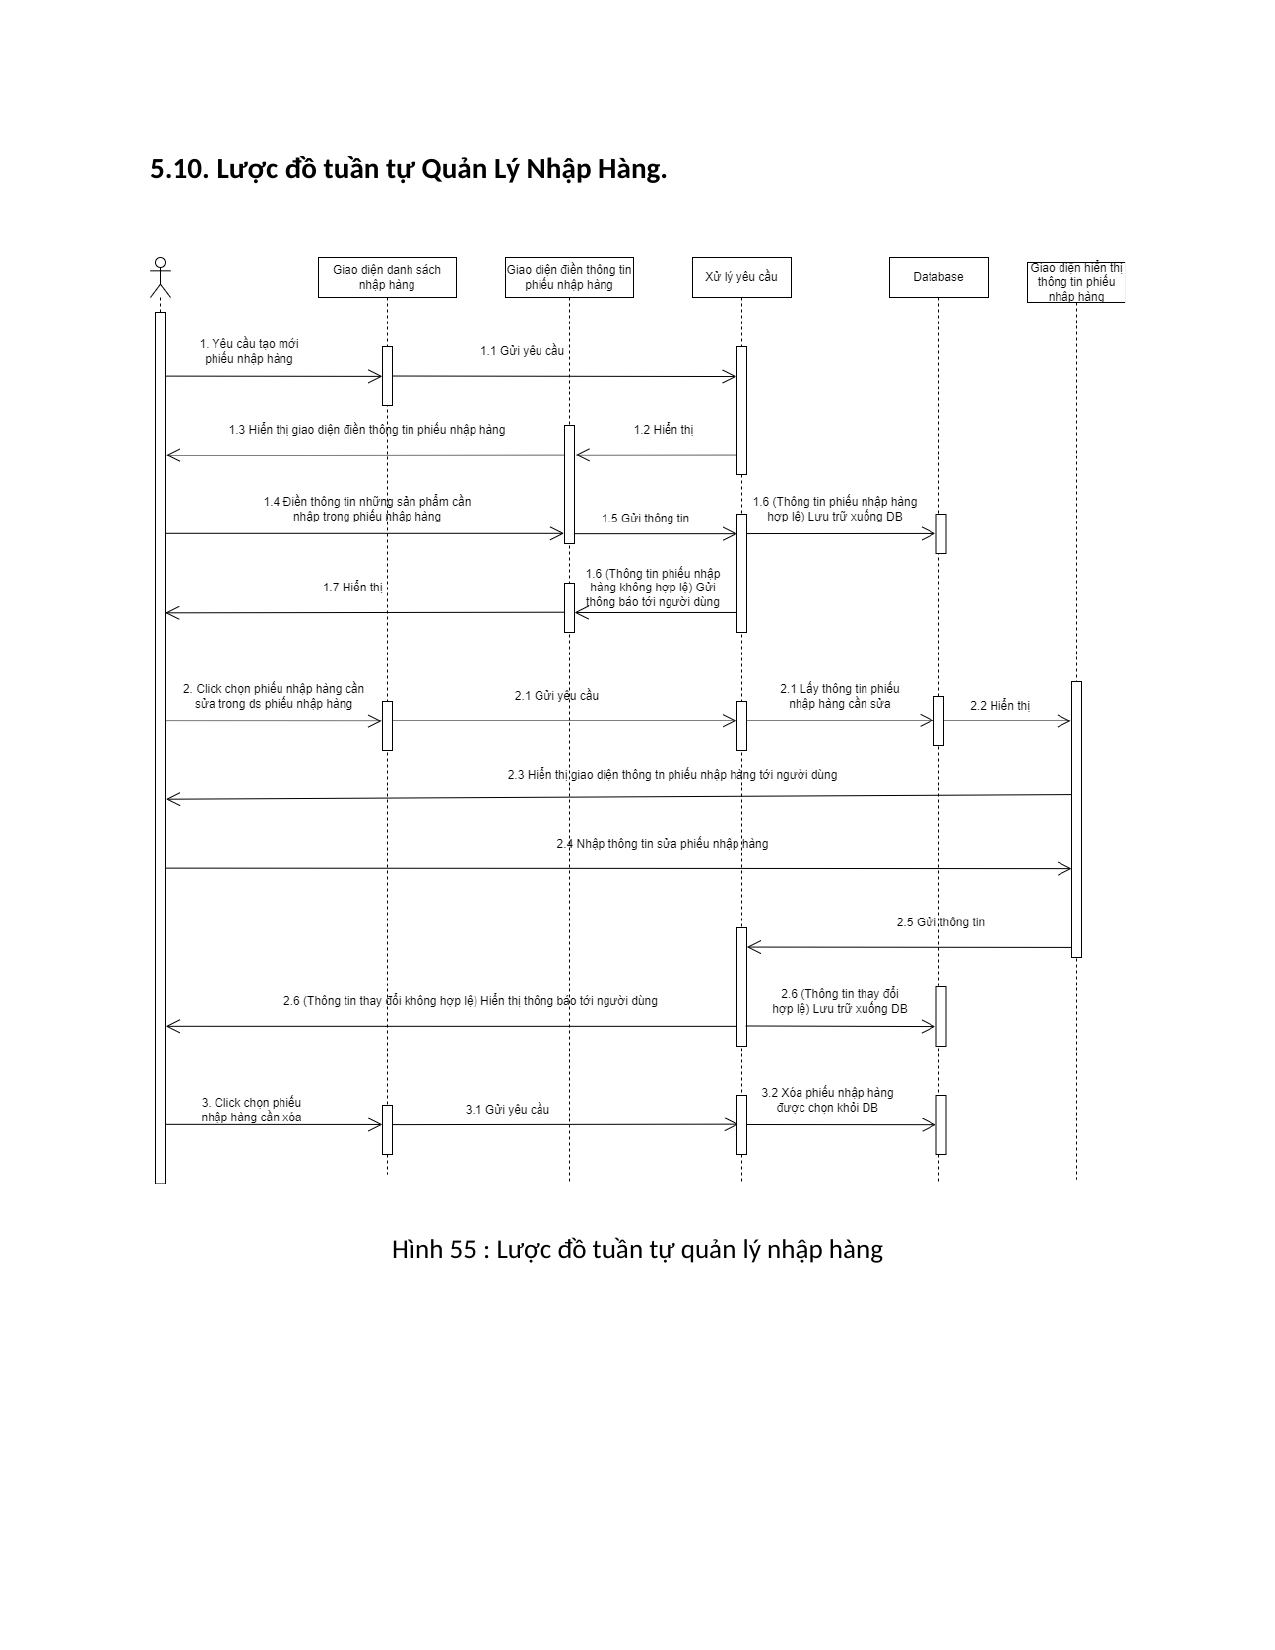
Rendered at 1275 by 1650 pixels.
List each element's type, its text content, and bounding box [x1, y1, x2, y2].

text 5.10. Lược đồ tuần tự Quản Lý Nhập Hàng. [150, 150, 1125, 186]
picture [150, 257, 1125, 1184]
text Hình 55 : Lược đồ tuần tự quản lý nhập hàng [150, 1232, 1125, 1265]
